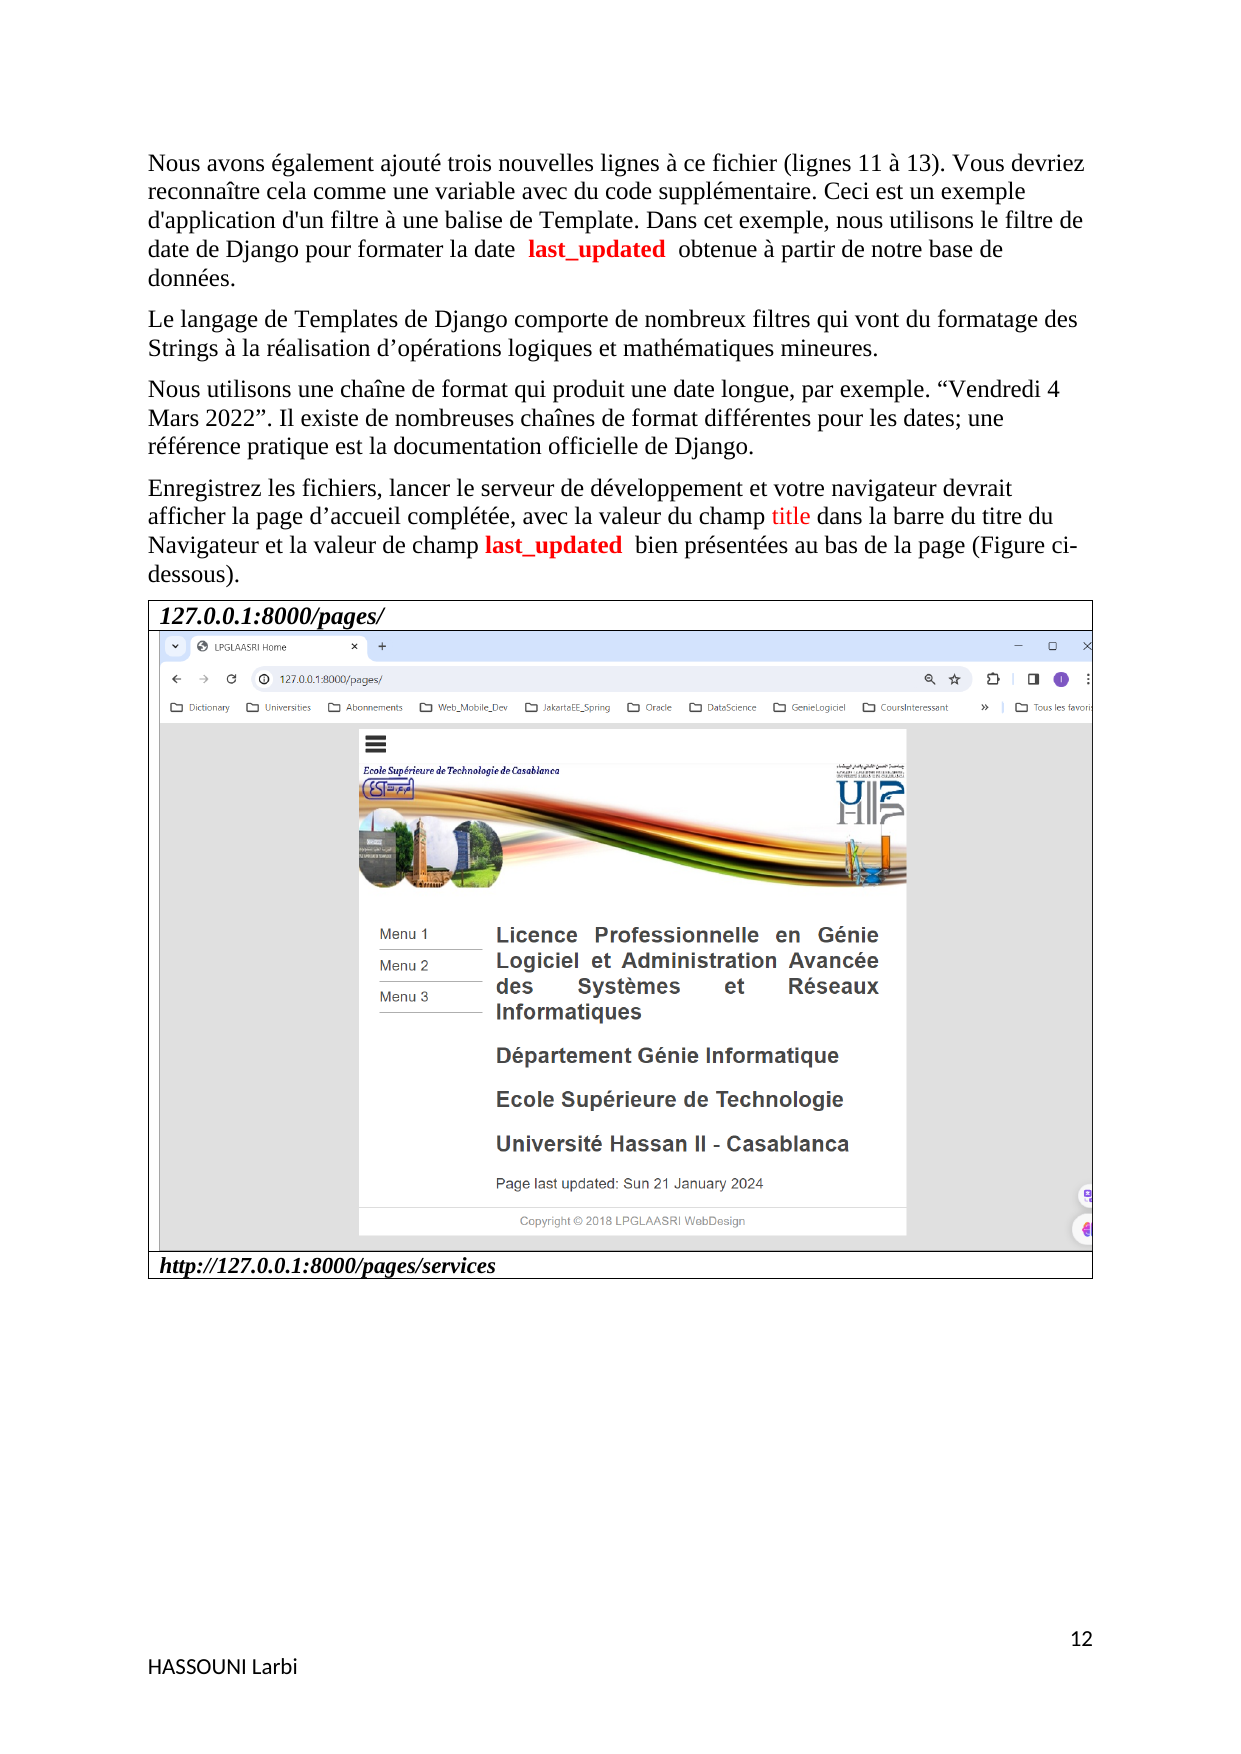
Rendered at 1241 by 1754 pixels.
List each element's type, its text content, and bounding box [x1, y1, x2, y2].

text Nous utilisons une chaîne de format qui produit une date longue, par exemple. “Vendredi 4 Mars 2022”. Il existe de nombreuses chaînes de format différentes pour les dates; une référence pratique est la documentation officielle de Django. [148, 374, 1093, 460]
picture [159, 631, 1093, 1251]
table_cell [149, 631, 159, 1251]
text Nous avons également ajouté trois nouvelles lignes à ce fichier (lignes 11 à 13). Vous devriez reconnaître cela comme une variable avec du code supplémentaire. Ceci est un exemple d'application d'un filtre à une balise de Template. Dans cet exemple, nous utilisons le filtre de date de Django pour formater la date last_updated obtenue à partir de notre base de données. [148, 148, 1093, 291]
table_header 127.0.0.1:8000/pages/ [149, 601, 1092, 630]
text Le langage de Templates de Django comporte de nombreux filtres qui vont du formatage des Strings à la réalisation d’opérations logiques et mathématiques mineures. [148, 304, 1093, 361]
text Enregistrez les fichiers, lancer le serveur de développement et votre navigateur devrait afficher la page d’accueil complétée, avec la valeur du champ title dans la barre du titre du Navigateur et la valeur de champ last_updated bien présentées au bas de la page (Figure ci-dessous). [148, 473, 1093, 588]
table_cell http://127.0.0.1:8000/pages/services [149, 1252, 1092, 1278]
